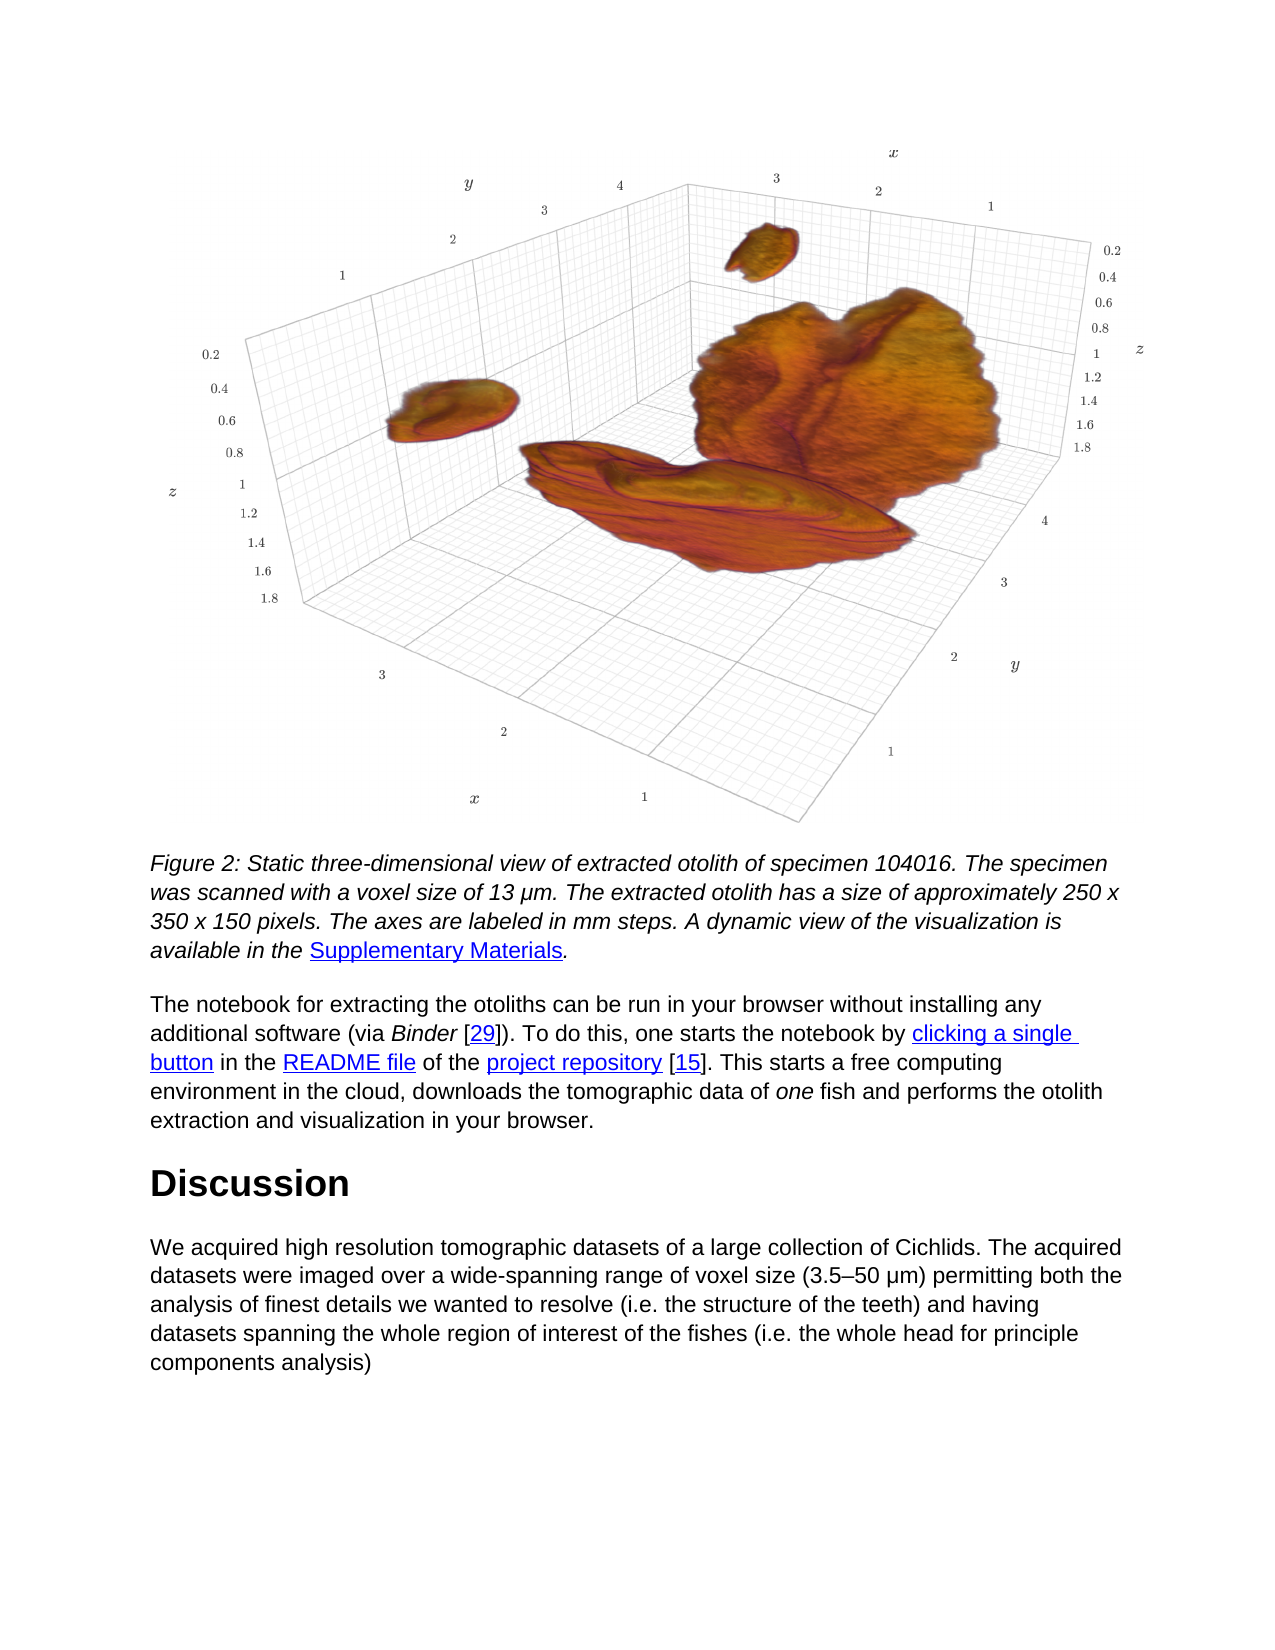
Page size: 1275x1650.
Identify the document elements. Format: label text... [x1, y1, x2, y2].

text The notebook for extracting the otoliths can be run in your browser without installing any additional software (via Binder [29]). To do this, one starts the notebook by clicking a single button in the README file of the project repository [15]. This starts a free computing environment in the cloud, downloads the tomographic data of one fish and performs the otolith extraction and visualization in your browser. [150, 991, 1125, 1133]
picture [168, 150, 1144, 823]
text Figure 2: Static three-dimensional view of extracted otolith of specimen 104016. The specimen was scanned with a voxel size of 13 μm. The extracted otolith has a size of approximately 250 x 350 x 150 pixels. The axes are labeled in mm steps. A dynamic view of the visualization is available in the Supplementary Materials. [150, 850, 1125, 964]
subtitle Discussion [150, 1161, 1125, 1204]
text We acquired high resolution tomographic datasets of a large collection of Cichlids. The acquired datasets were imaged over a wide-spanning range of voxel size (3.5–50 μm) permitting both the analysis of finest details we wanted to resolve (i.e. the structure of the teeth) and having datasets spanning the whole region of interest of the fishes (i.e. the whole head for principle components analysis) [150, 1233, 1125, 1376]
